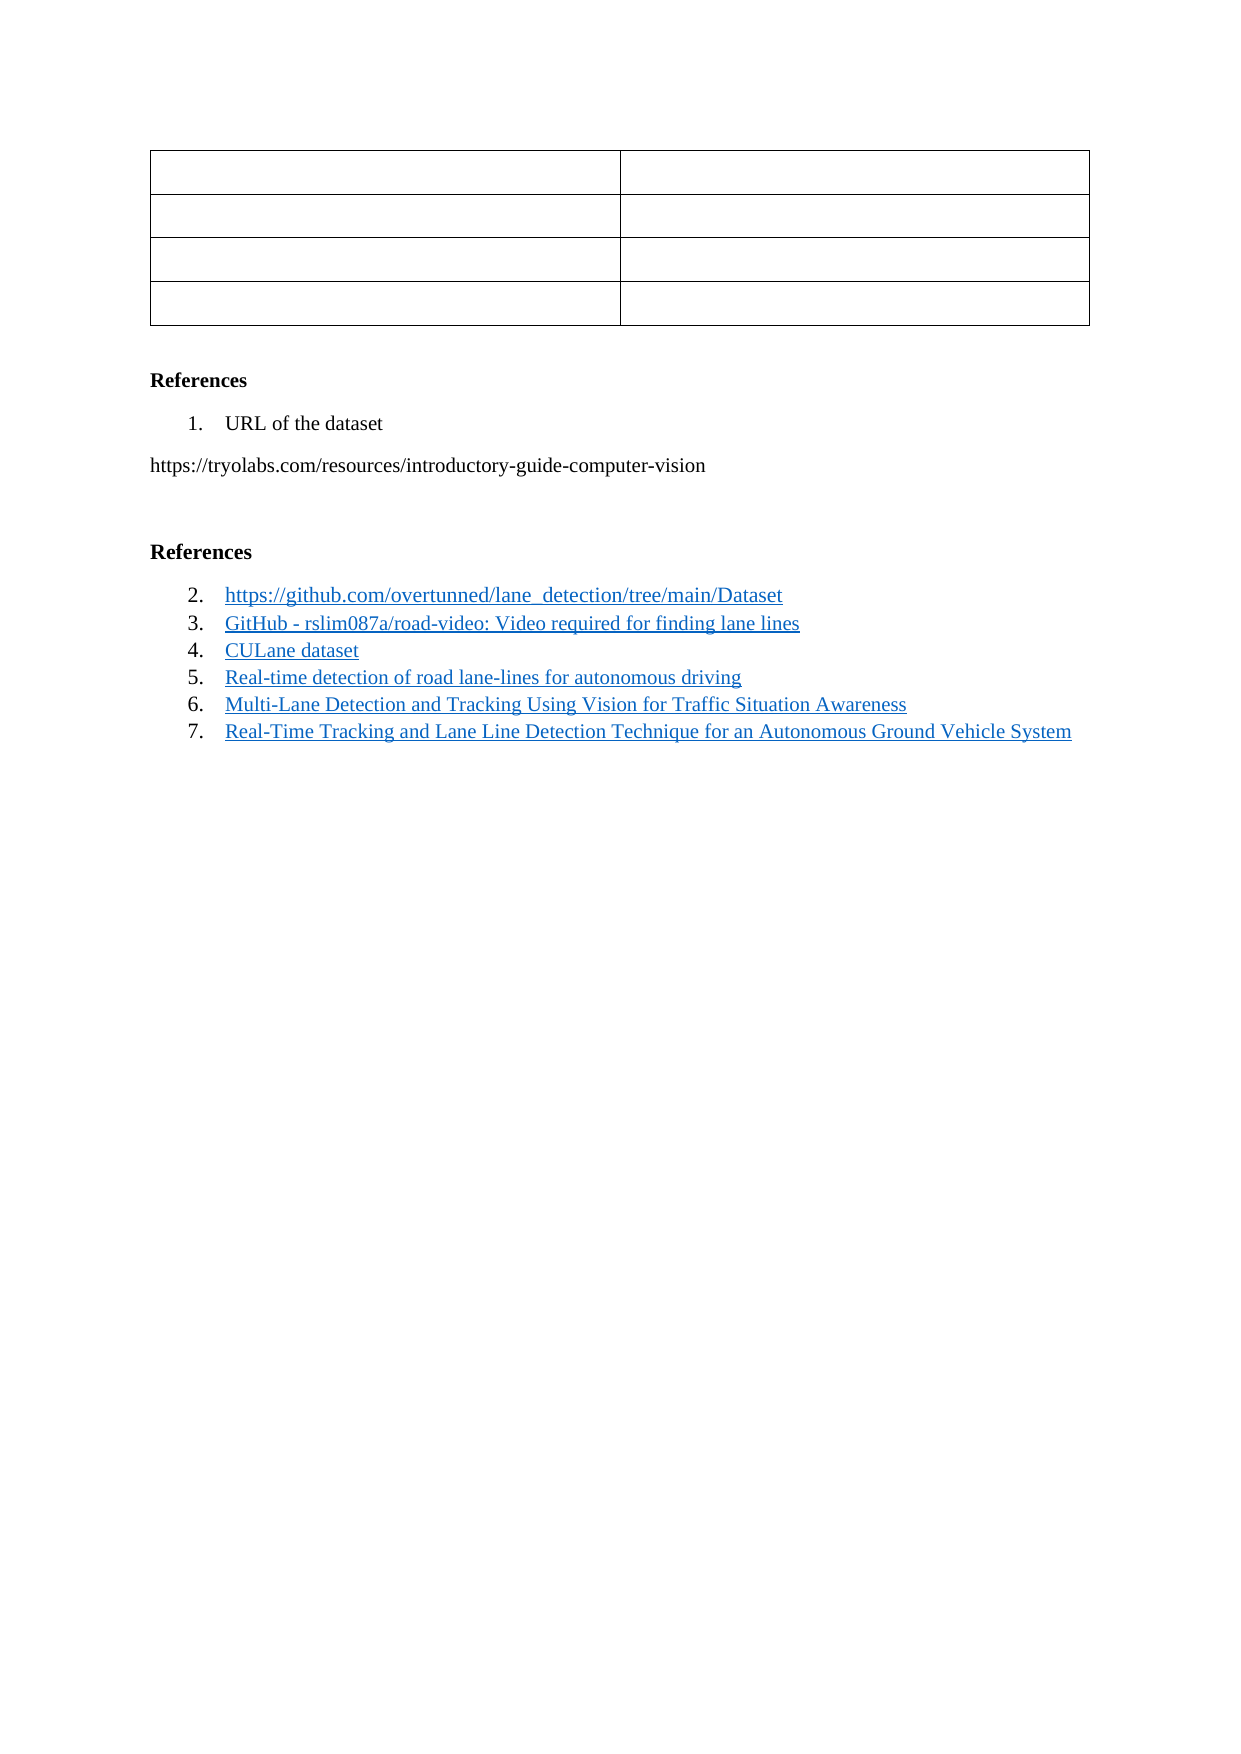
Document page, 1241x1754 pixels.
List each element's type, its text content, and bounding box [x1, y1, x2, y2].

list CULane dataset [187, 637, 1090, 662]
table_cell [621, 282, 1089, 324]
text References [150, 368, 1090, 392]
text References [150, 539, 1090, 564]
table_cell [621, 195, 1089, 237]
list URL of the dataset [187, 411, 1090, 435]
table_cell [621, 151, 1089, 194]
list GitHub - rslim087a/road-video: Video required for finding lane lines [187, 610, 1090, 635]
text https://tryolabs.com/resources/introductory-guide-computer-vision [150, 453, 1090, 477]
list Real-Time Tracking and Lane Line Detection Technique for an Autonomous Ground Vehicle System [187, 718, 1090, 744]
list https://github.com/overtunned/lane_detection/tree/main/Dataset [187, 582, 1090, 608]
table_cell [151, 195, 620, 237]
table_cell [151, 151, 620, 194]
list Real-time detection of road lane-lines for autonomous driving [187, 664, 1090, 689]
table_cell [151, 238, 620, 281]
list Multi-Lane Detection and Tracking Using Vision for Traffic Situation Awareness [187, 691, 1090, 716]
table_cell [621, 238, 1089, 281]
table_cell [151, 282, 620, 324]
